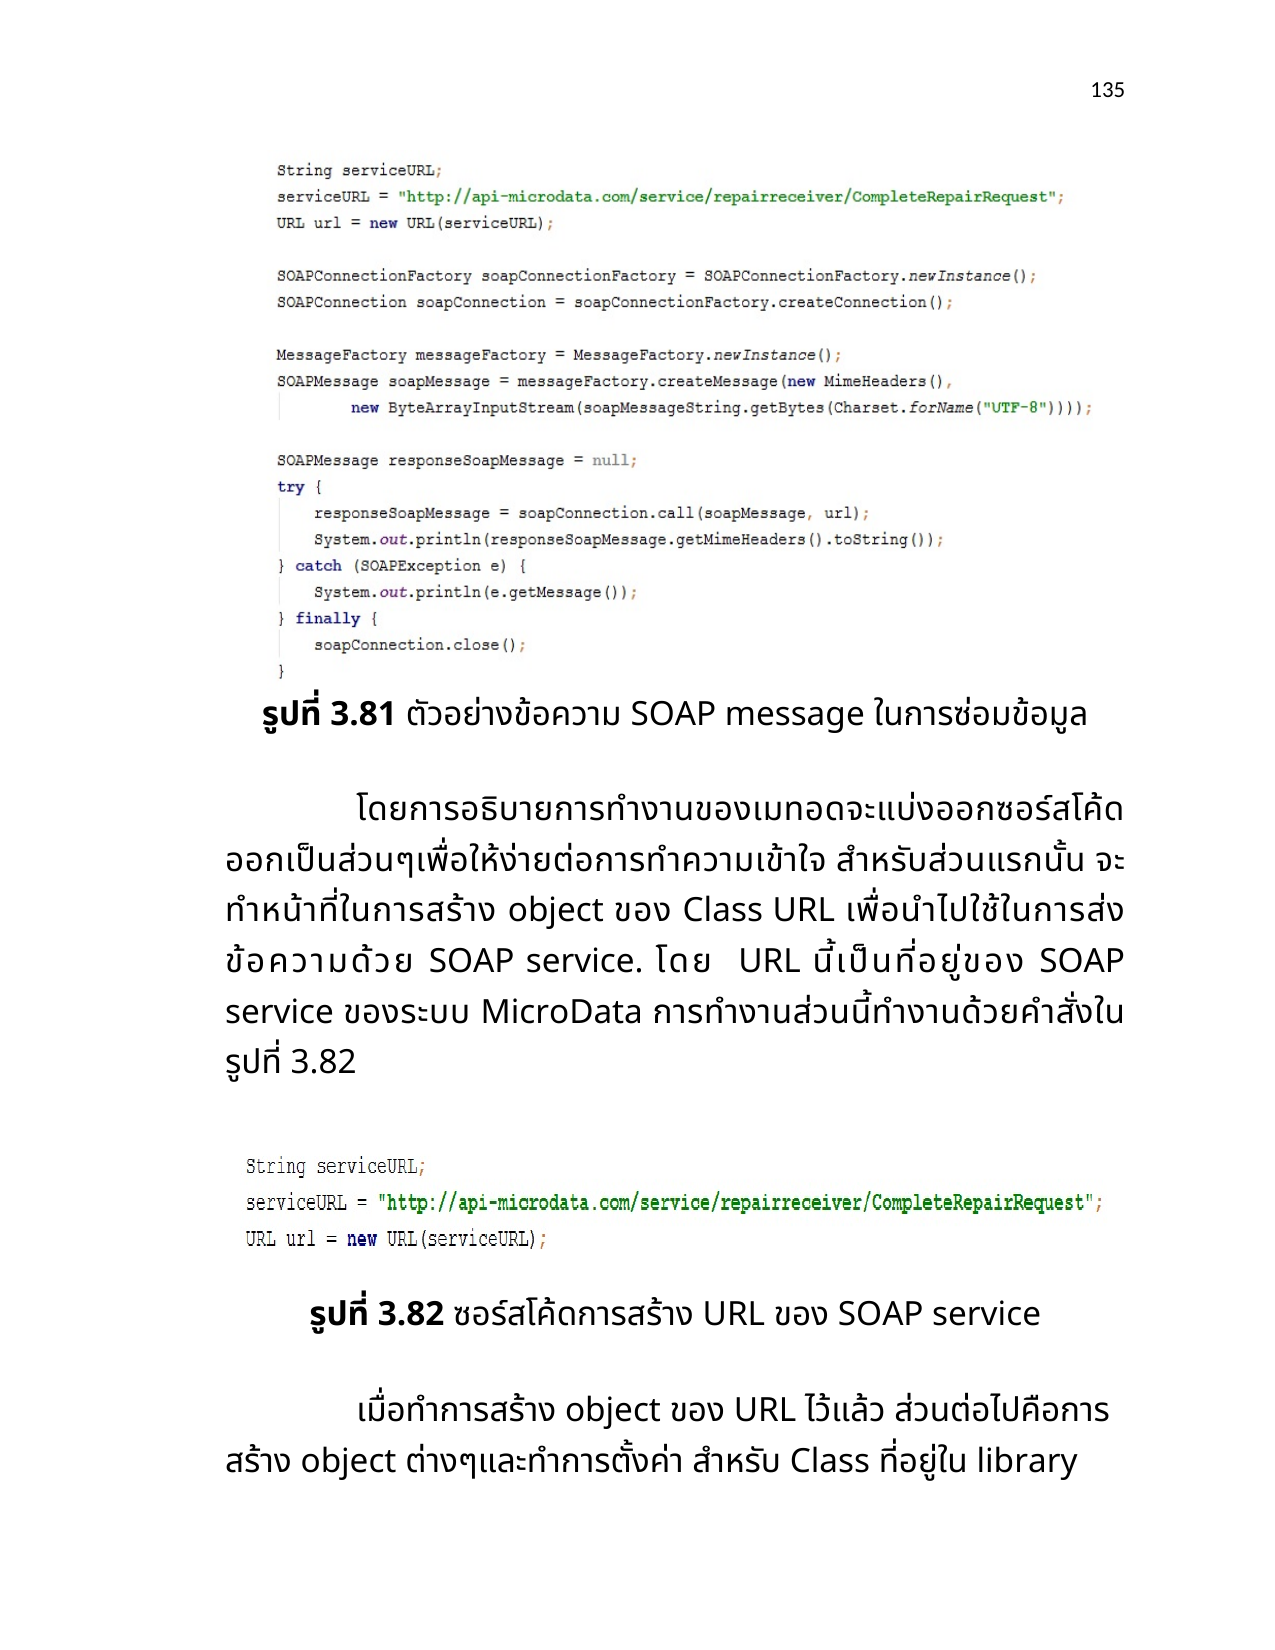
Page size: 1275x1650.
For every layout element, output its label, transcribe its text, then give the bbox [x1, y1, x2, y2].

text รูปที่ 3.82 ซอร์สโค้ดการสร้าง URL ของ SOAP service [225, 1290, 1125, 1340]
picture [225, 1134, 1260, 1290]
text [225, 1386, 1125, 1487]
text รูปที่ 3.81 ตัวอย่างข้อความ SOAP message ในการซ่อมข้อมูล [225, 689, 1125, 740]
picture [251, 150, 1099, 690]
text โดยการอธิบายการทำงานของเมทอดจะแบ่งออกซอร์สโค้ดออกเป็นส่วนๆเพื่อให้ง่ายต่อการทำความเข้าใจ สำหรับส่วนแรกนั้น จะทำหน้าที่ในการสร้าง object ของ Class URL เพื่อนำไปใช้ในการส่งข้อความด้วย SOAP service. โดย URL นี้เป็นที่อยู่ของ SOAP service ของระบบ MicroData การทำงานส่วนนี้ทำงานด้วยคำสั่งในรูปที่ 3.82 [225, 785, 1125, 1089]
